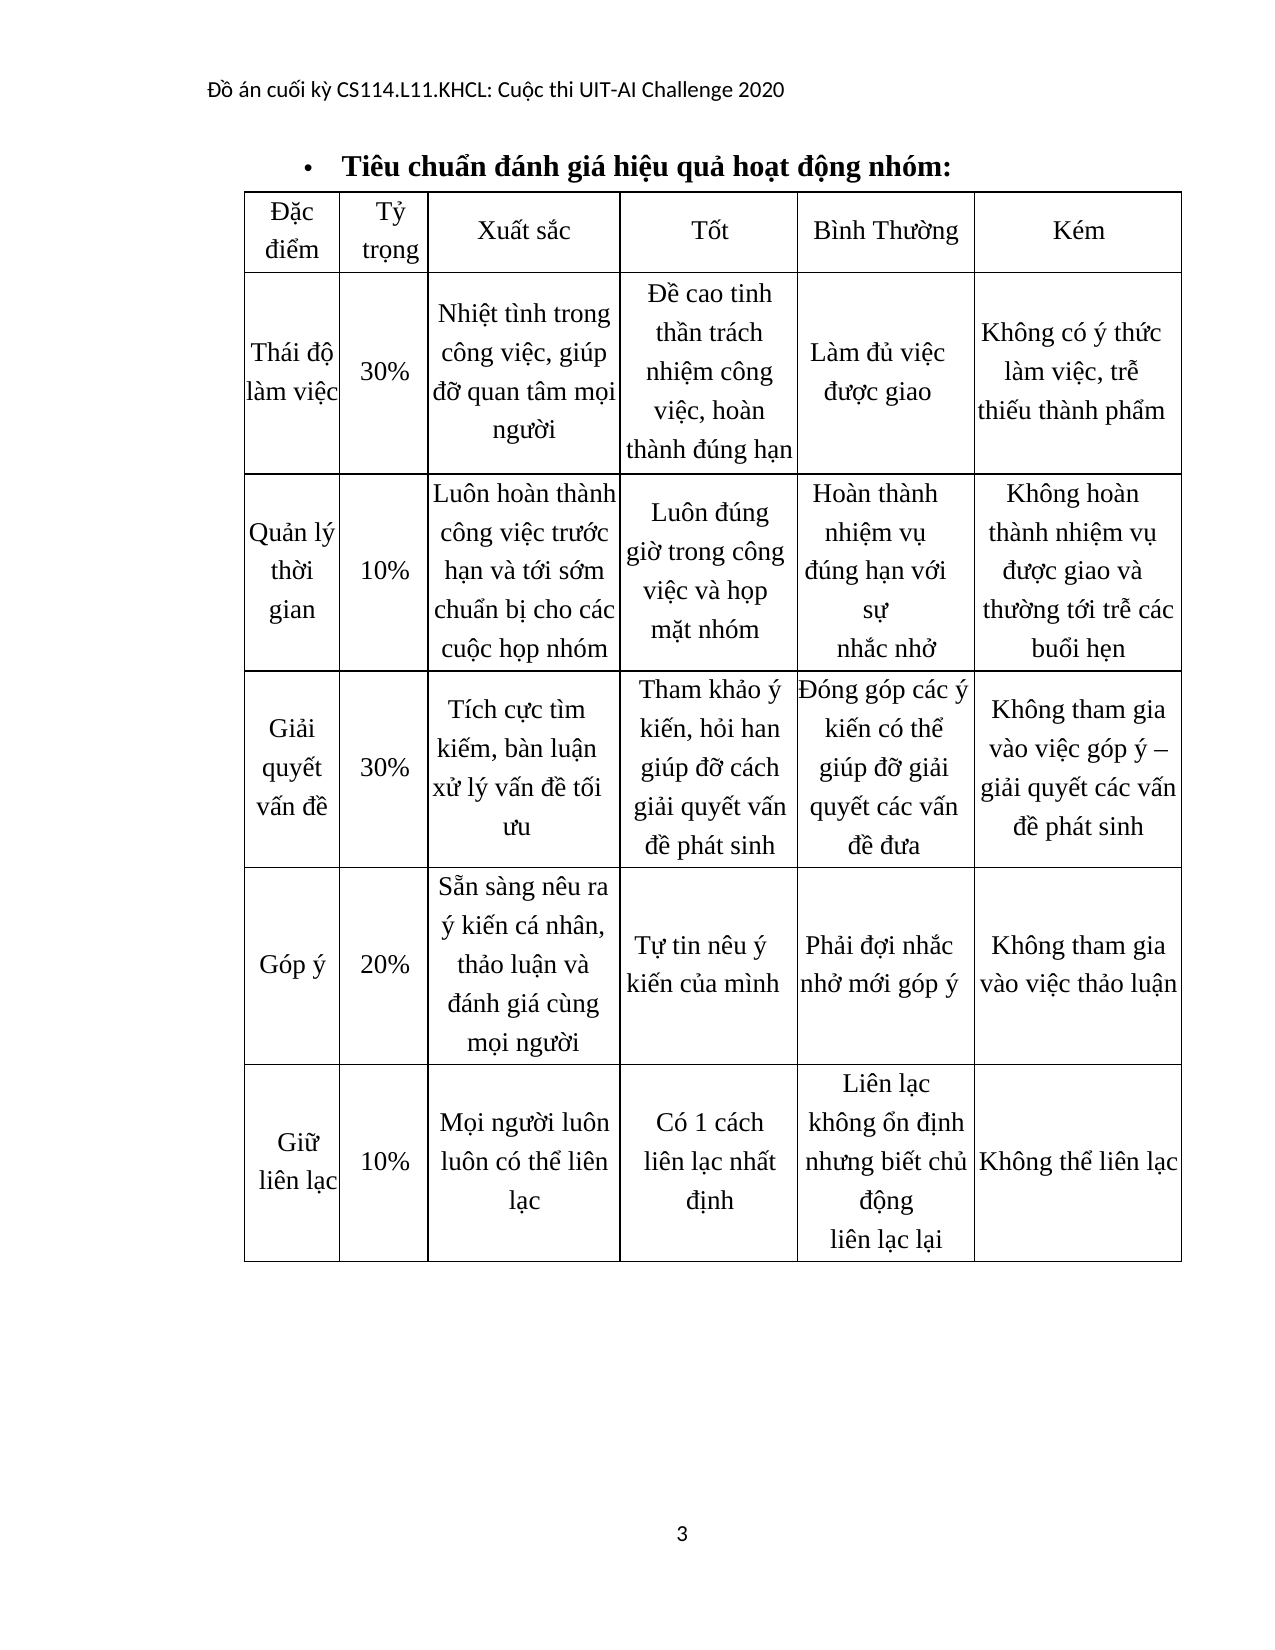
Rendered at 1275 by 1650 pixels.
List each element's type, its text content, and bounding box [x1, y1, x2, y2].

table_cell Sẵn sàng nêu ra ý kiến cá nhân, thảo luận và đánh giá cùng mọi người [429, 868, 619, 1064]
table_cell 30% [340, 672, 427, 867]
table_header Đặc điểm [245, 193, 339, 271]
table_cell 30% [340, 273, 427, 473]
table_cell Luôn đúng giờ trong công việc và họp mặt nhóm [621, 475, 797, 670]
table_cell Không thể liên lạc [975, 1065, 1181, 1261]
table_cell Không tham gia vào việc góp ý – giải quyết các vấn đề phát sinh [975, 672, 1181, 867]
table_cell Có 1 cách liên lạc nhất định [621, 1065, 797, 1261]
table_cell Làm đủ việc được giao [798, 273, 974, 473]
table_cell Không hoàn thành nhiệm vụ được giao và thường tới trễ các buổi hẹn [975, 475, 1181, 670]
table_header Xuất sắc [429, 193, 619, 271]
table_cell Nhiệt tình trong công việc, giúp đỡ quan tâm mọi người [429, 273, 619, 473]
table_header Kém [975, 193, 1181, 271]
table_cell Mọi người luôn luôn có thể liên lạc [429, 1065, 619, 1261]
table_header Bình Thường [798, 193, 974, 271]
table_cell Liên lạc không ổn định nhưng biết chủ động liên lạc lại [798, 1065, 974, 1261]
table_cell Đóng góp các ý kiến có thể giúp đỡ giải quyết các vấn đề đưa [798, 672, 974, 867]
table_cell Không có ý thức làm việc, trễ thiếu thành phẩm [975, 273, 1181, 473]
table_header Tốt [621, 193, 797, 271]
table_cell Giải quyết vấn đề [245, 672, 339, 867]
list Tiêu chuẩn đánh giá hiệu quả hoạt động nhóm: [304, 148, 1157, 182]
table_cell 20% [340, 868, 427, 1064]
table_cell Thái độ làm việc [245, 273, 339, 473]
table_cell Tích cực tìm kiếm, bàn luận xử lý vấn đề tối ưu [429, 672, 619, 867]
table_cell Đề cao tinh thần trách nhiệm công việc, hoàn thành đúng hạn [621, 273, 797, 473]
table_cell Tự tin nêu ý kiến của mình [621, 868, 797, 1064]
table_cell Luôn hoàn thành công việc trước hạn và tới sớm chuẩn bị cho các cuộc họp nhóm [429, 475, 619, 670]
table_cell Giữ liên lạc [245, 1065, 339, 1261]
table_cell Hoàn thành nhiệm vụ đúng hạn với sự nhắc nhở [798, 475, 974, 670]
table_cell 10% [340, 1065, 427, 1261]
table_cell Tham khảo ý kiến, hỏi han giúp đỡ cách giải quyết vấn đề phát sinh [621, 672, 797, 867]
table_cell Không tham gia vào việc thảo luận [975, 868, 1181, 1064]
table_cell Quản lý thời gian [245, 475, 339, 670]
table_cell Phải đợi nhắc nhở mới góp ý [798, 868, 974, 1064]
table_cell 10% [340, 475, 427, 670]
table_header Tỷ trọng [340, 193, 427, 271]
table_cell Góp ý [245, 868, 339, 1064]
